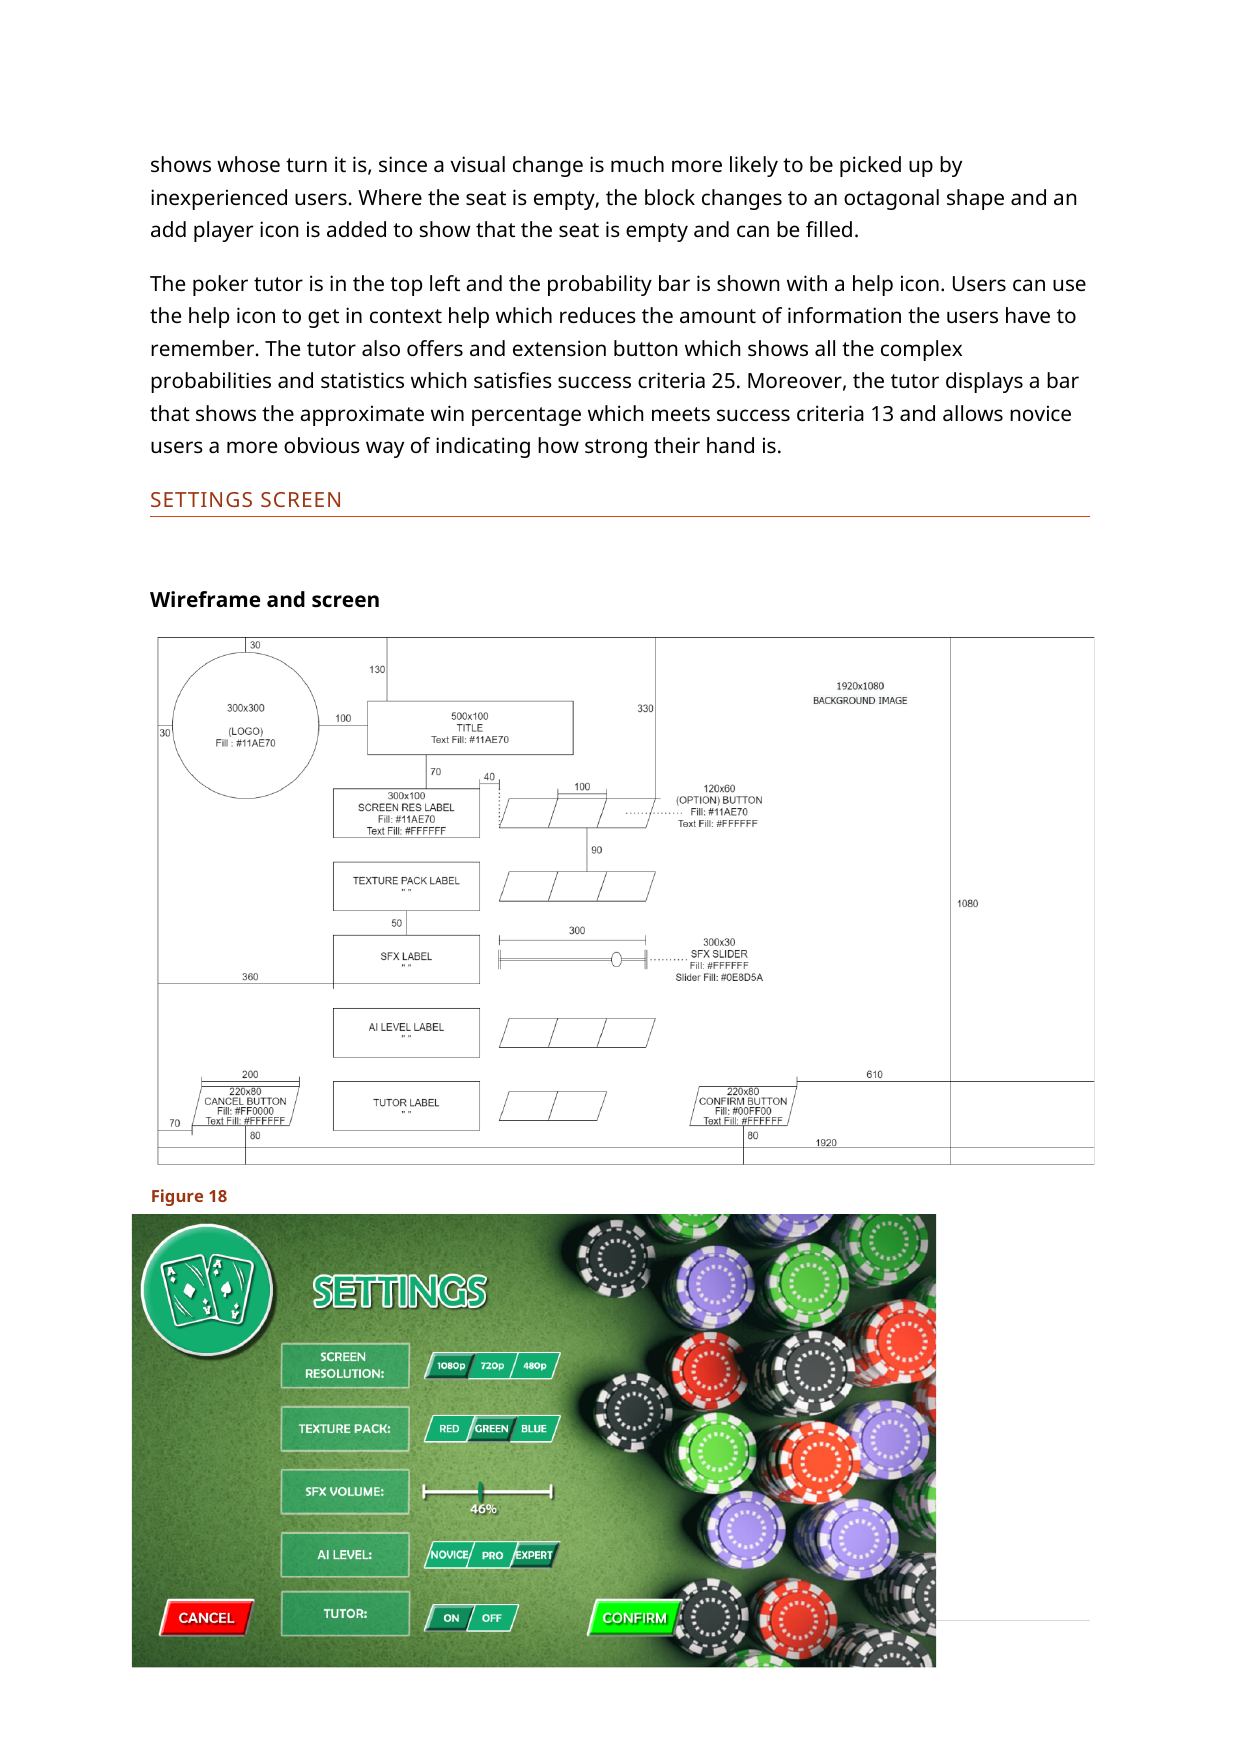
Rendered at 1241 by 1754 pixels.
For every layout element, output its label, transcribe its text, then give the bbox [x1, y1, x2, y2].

subtitle SETTINGS SCREEN [150, 485, 1090, 516]
text Wireframe and screen [150, 585, 1090, 614]
text The poker tutor is in the top left and the probability bar is shown with a help icon. Users can use the help icon to get in context help which reduces the amount of information the users have to remember. The tutor also offers and extension button which shows all the complex probabilities and statistics which satisfies success criteria 25. Moreover, the tutor displays a bar that shows the approximate win percentage which meets success criteria 13 and allows novice users a more obvious way of indicating how strong their hand is. [150, 269, 1090, 460]
picture [150, 637, 1095, 1165]
picture [131, 1214, 937, 1668]
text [150, 150, 1090, 244]
